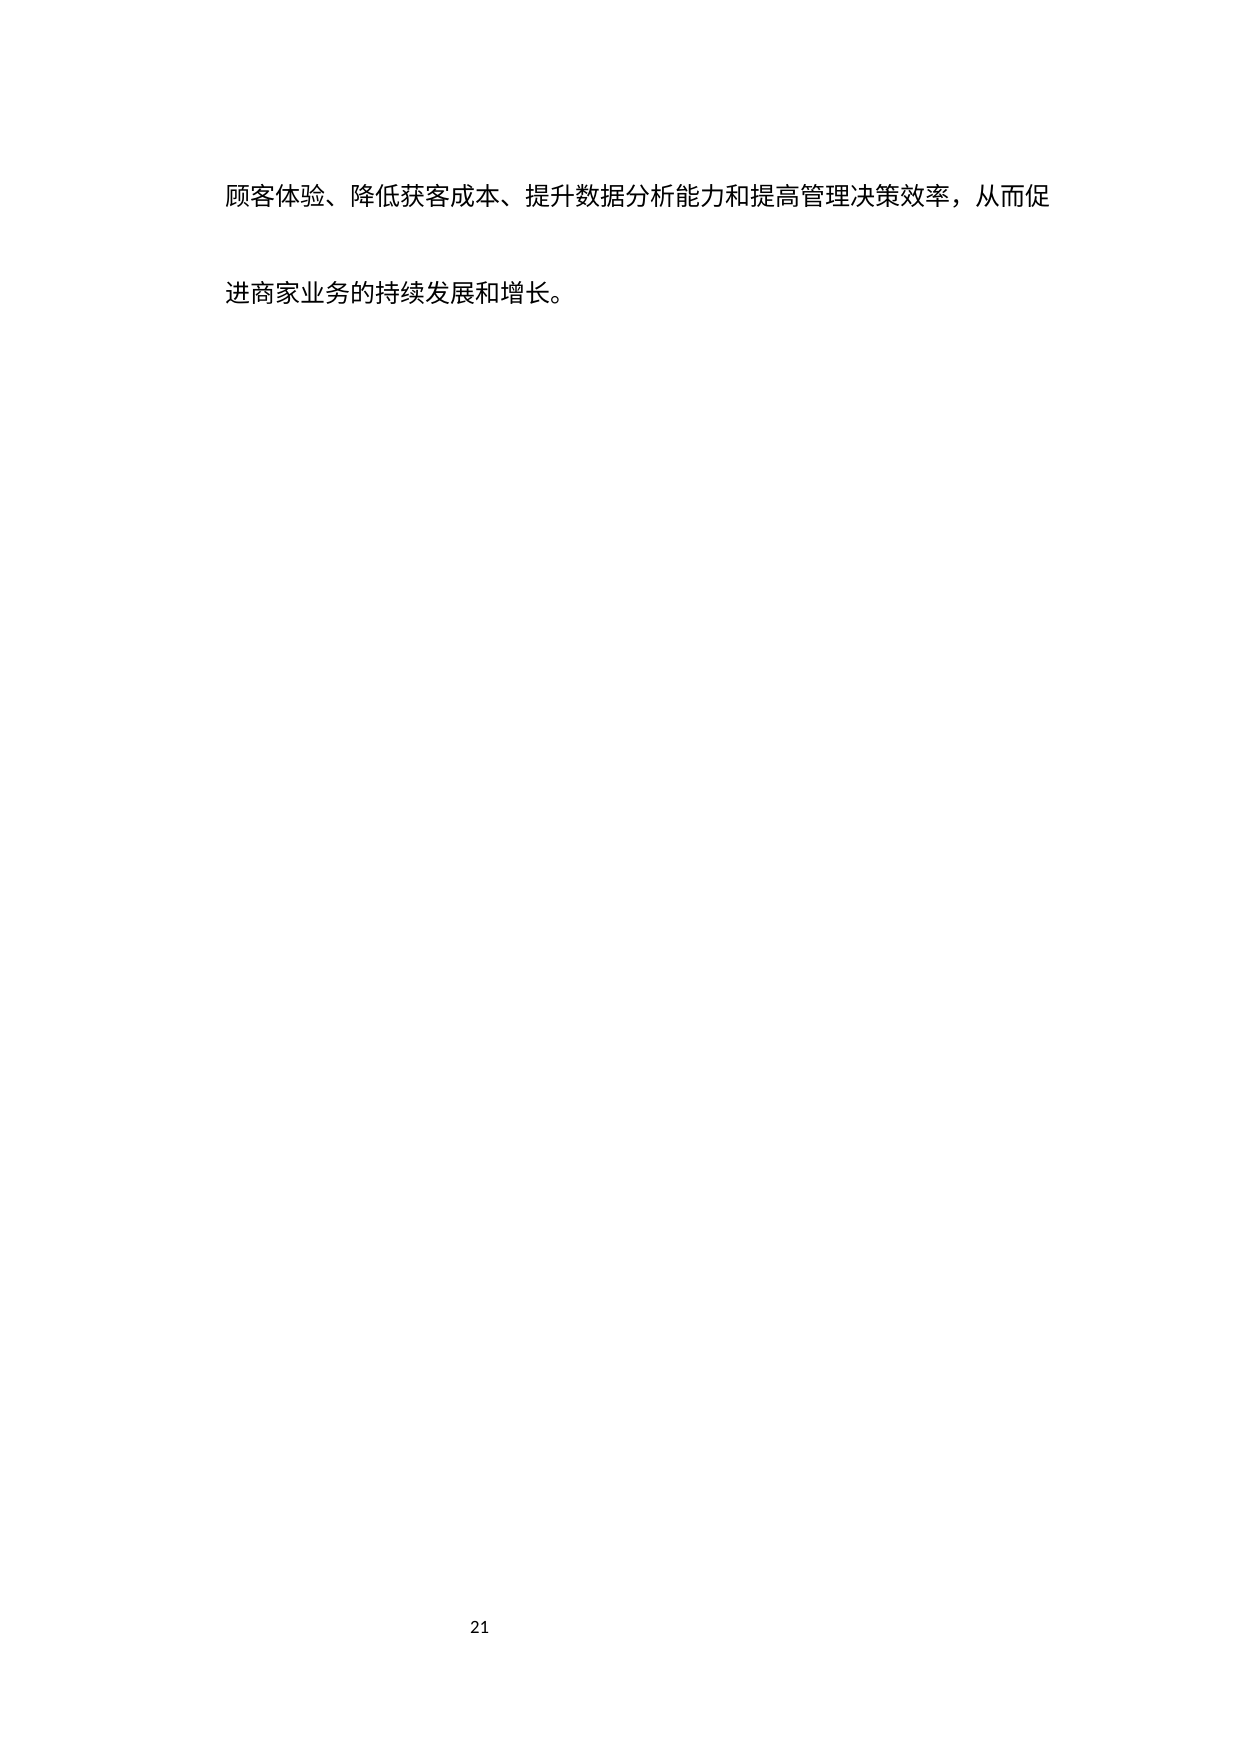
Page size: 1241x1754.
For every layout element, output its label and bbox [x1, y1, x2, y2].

text [225, 162, 1053, 324]
